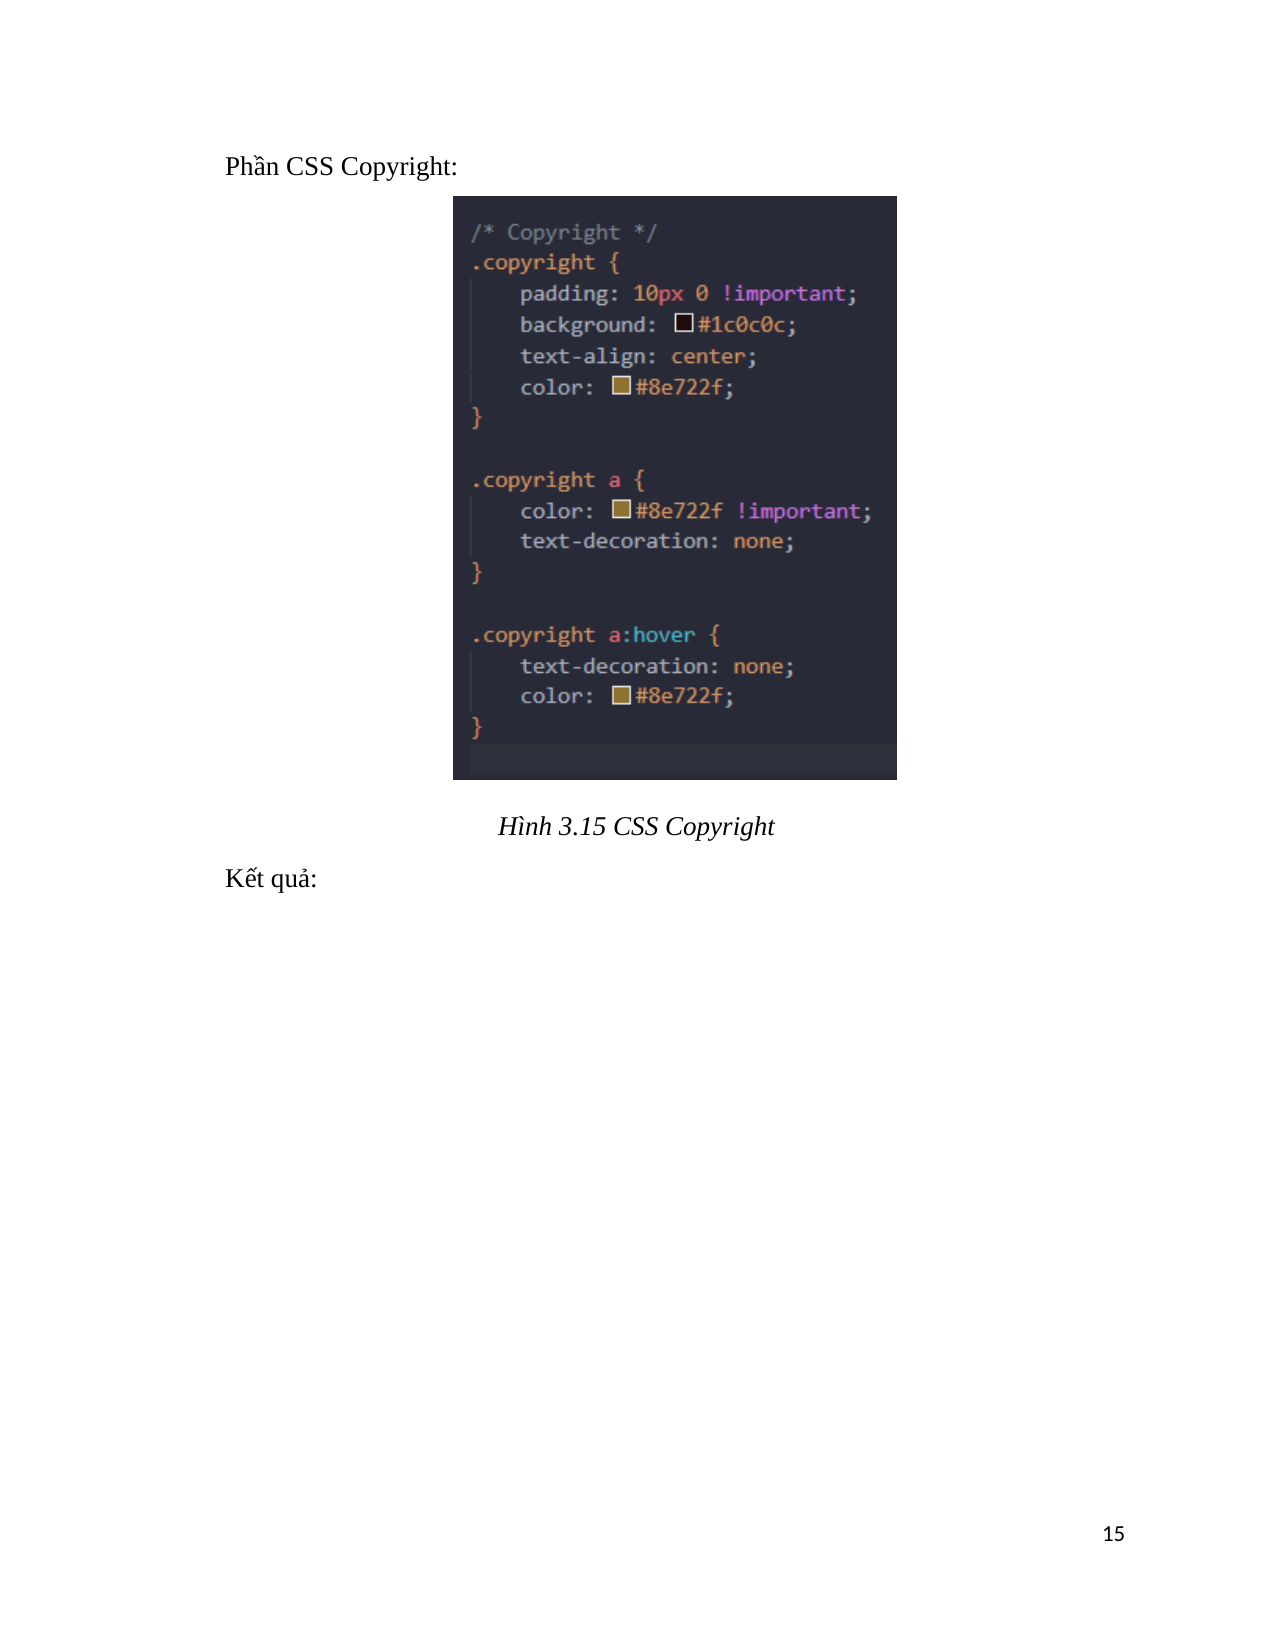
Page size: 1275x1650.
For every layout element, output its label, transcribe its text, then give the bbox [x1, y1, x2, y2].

list Phần CSS Copyright: [225, 150, 1125, 181]
picture [453, 196, 897, 780]
list Kết quả: [225, 862, 1125, 893]
